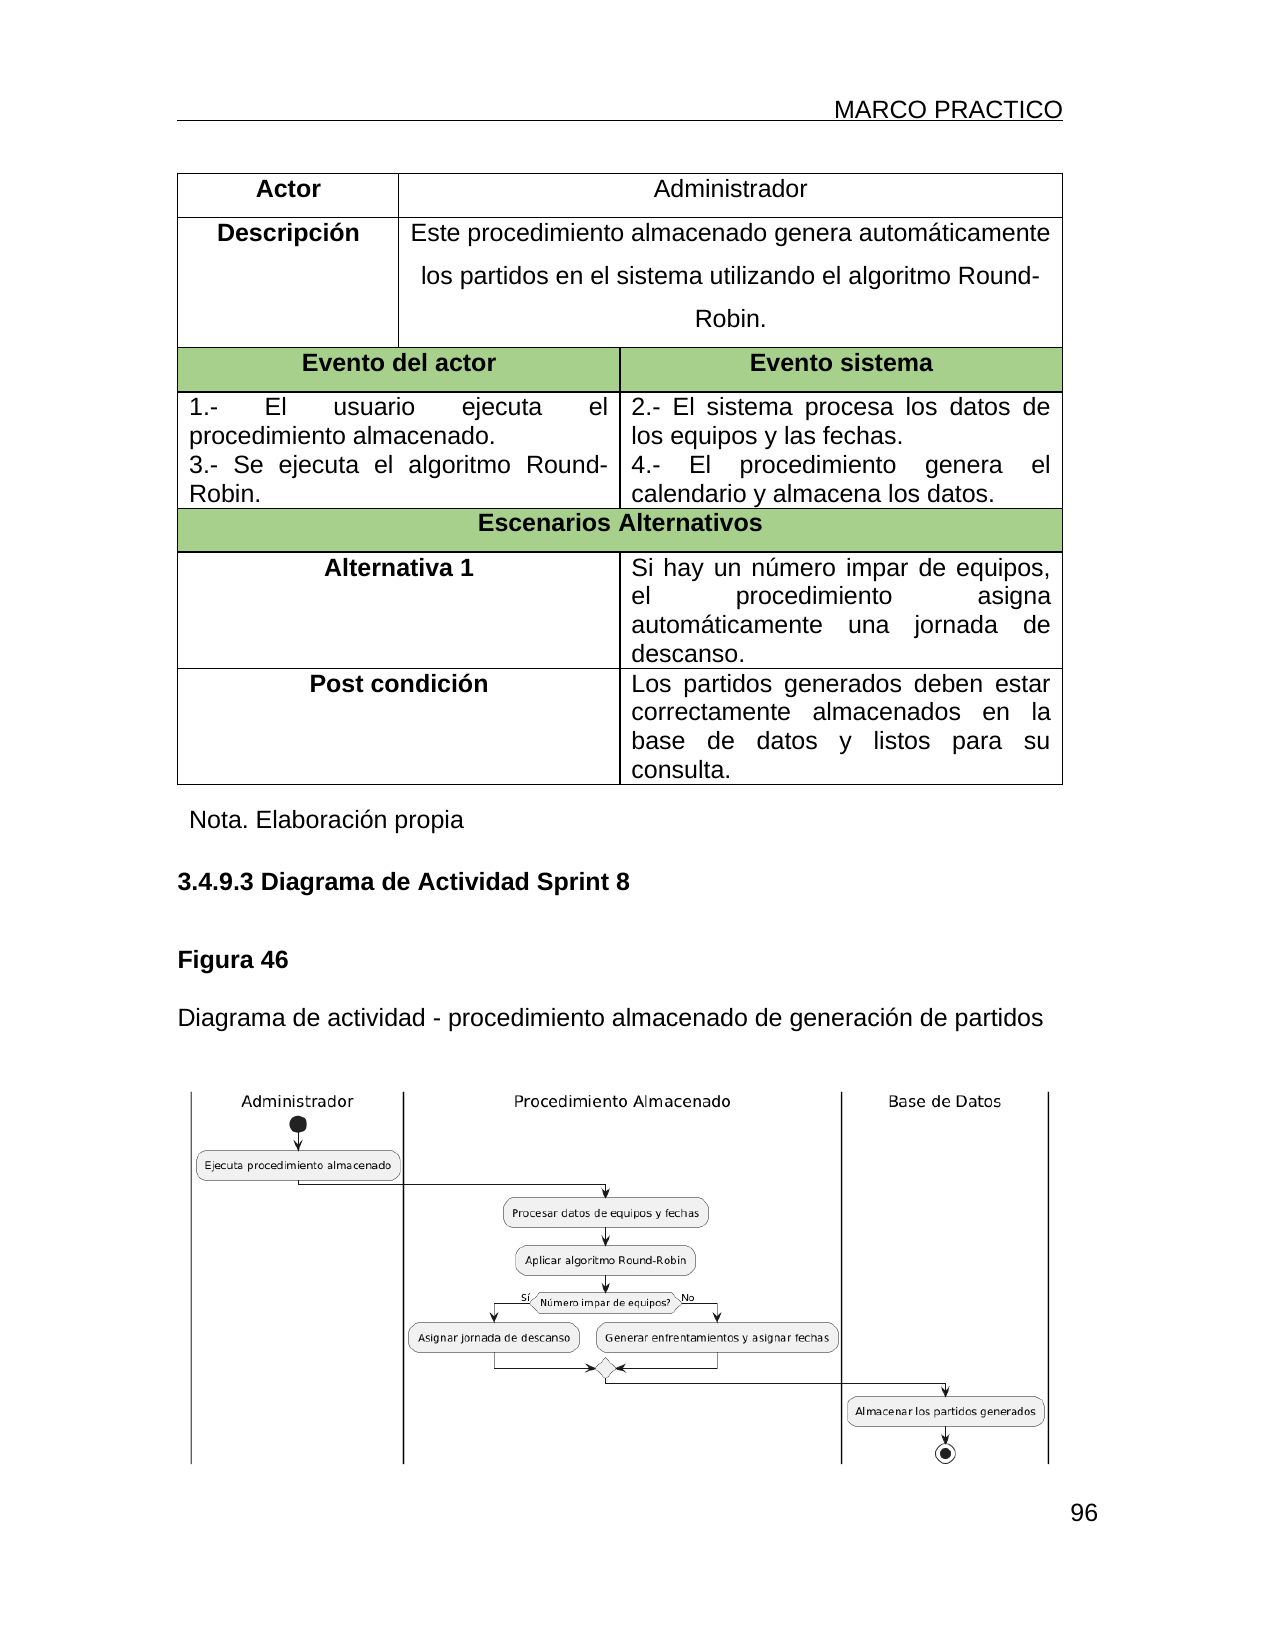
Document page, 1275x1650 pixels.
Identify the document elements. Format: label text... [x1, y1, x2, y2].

picture [177, 1081, 1063, 1472]
table_cell 1.- El usuario ejecuta el procedimiento almacenado. 3.- Se ejecuta el algoritmo Round-Robin. [178, 393, 619, 507]
table_cell Evento del actor [178, 348, 619, 391]
table_cell Nota. Elaboración propia [178, 785, 1062, 863]
table_cell Los partidos generados deben estar correctamente almacenados en la base de datos y listos para su consulta. [621, 669, 1062, 783]
table_cell Si hay un número impar de equipos, el procedimiento asigna automáticamente una jornada de descanso. [621, 553, 1062, 667]
table_cell Este procedimiento almacenado genera automáticamente los partidos en el sistema utilizando el algoritmo Round-Robin. [399, 218, 1062, 347]
subtitle Diagrama de Actividad Sprint 8 [177, 867, 1098, 896]
table_cell Administrador [399, 174, 1062, 217]
table_cell Descripción [178, 218, 398, 347]
text Figura 46 Diagrama de actividad - procedimiento almacenado de generación de partidos [177, 945, 1098, 1032]
table_cell Alternativa 1 [178, 553, 619, 667]
table_cell 2.- El sistema procesa los datos de los equipos y las fechas. 4.- El procedimiento genera el calendario y almacena los datos. [621, 393, 1062, 507]
table_cell Actor [178, 174, 398, 217]
table_cell Evento sistema [621, 348, 1062, 391]
table_cell Post condición [178, 669, 619, 783]
table_cell Escenarios Alternativos [178, 509, 1062, 551]
